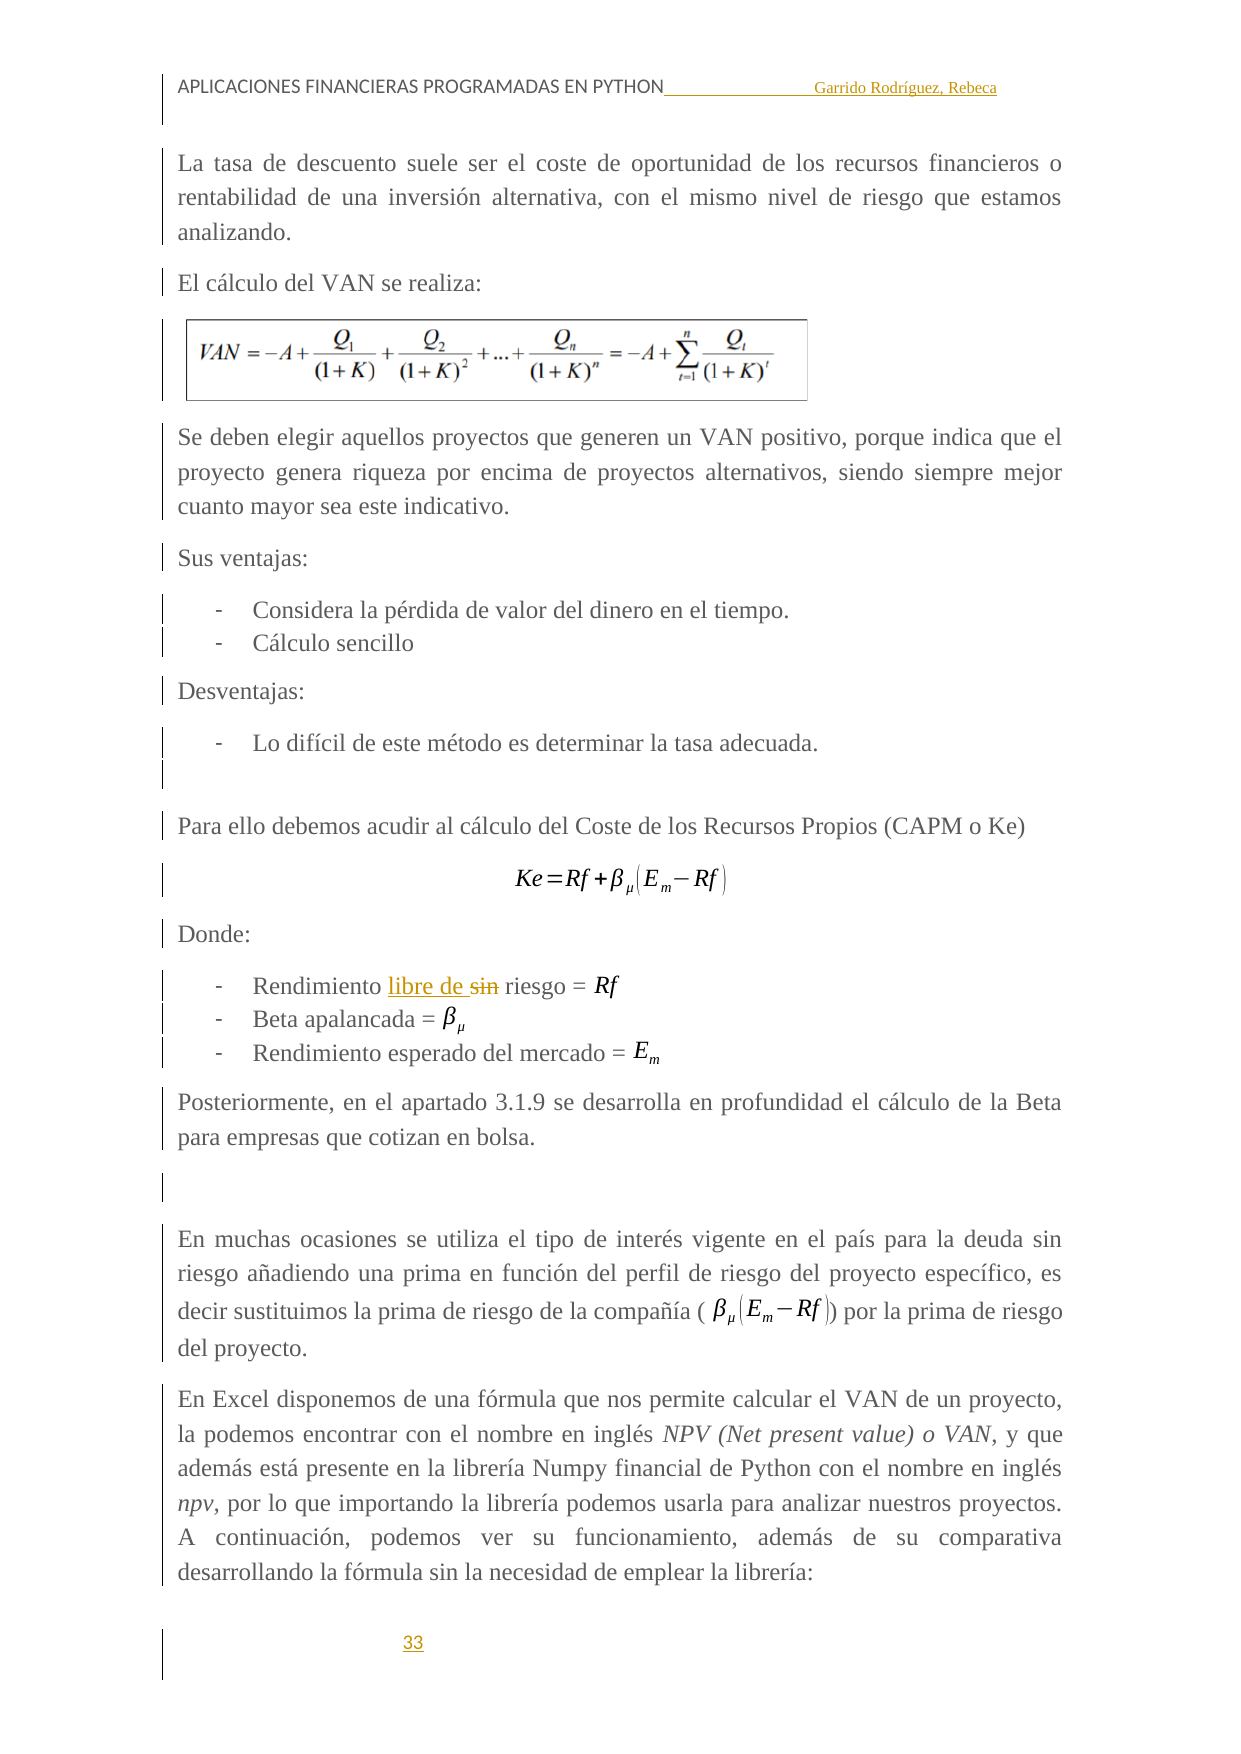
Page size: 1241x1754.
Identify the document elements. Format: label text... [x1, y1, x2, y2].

list Cálculo sencillo [215, 627, 1063, 657]
text Se deben elegir aquellos proyectos que generen un VAN positivo, porque indica que el proyecto genera riqueza por encima de proyectos alternativos, siendo siempre mejor cuanto mayor sea este indicativo. [177, 422, 1063, 520]
list Lo difícil de este método es determinar la tasa adecuada. [215, 727, 1063, 758]
list Rendimiento riesgo = [215, 970, 1063, 1001]
text Para ello debemos acudir al cálculo del Coste de los Recursos Propios (CAPM o Ke) [177, 811, 1063, 840]
picture [177, 318, 808, 401]
text En muchas ocasiones se utiliza el tipo de interés vigente en el país para la deuda sin riesgo añadiendo una prima en función del perfil de riesgo del proyecto específico, es decir sustituimos la prima de riesgo de la compañía ( ) por la prima de riesgo del proyecto. [177, 1224, 1063, 1362]
text La tasa de descuento suele ser el coste de oportunidad de los recursos financieros o rentabilidad de una inversión alternativa, con el mismo nivel de riesgo que estamos analizando. [177, 148, 1063, 245]
text El cálculo del VAN se realiza: [177, 268, 1063, 296]
text Posteriormente, en el apartado 3.1.9 se desarrolla en profundidad el cálculo de la Beta para empresas que cotizan en bolsa. [177, 1087, 1063, 1150]
text Donde: [177, 919, 1063, 948]
text En Excel disponemos de una fórmula que nos permite calcular el VAN de un proyecto, la podemos encontrar con el nombre en inglés NPV (Net present value) o VAN, y que además está presente en la librería Numpy financial de Python con el nombre en inglés npv, por lo que importando la librería podemos usarla para analizar nuestros proyectos. A continuación, podemos ver su funcionamiento, además de su comparativa desarrollando la fórmula sin la necesidad de emplear la librería: [177, 1384, 1063, 1586]
list Beta apalancada = [215, 1003, 1063, 1034]
text Sus ventajas: [177, 543, 1063, 571]
text Desventajas: [177, 676, 1063, 705]
list Rendimiento esperado del mercado = [215, 1037, 1063, 1068]
list Considera la pérdida de valor del dinero en el tiempo. [215, 594, 1063, 624]
